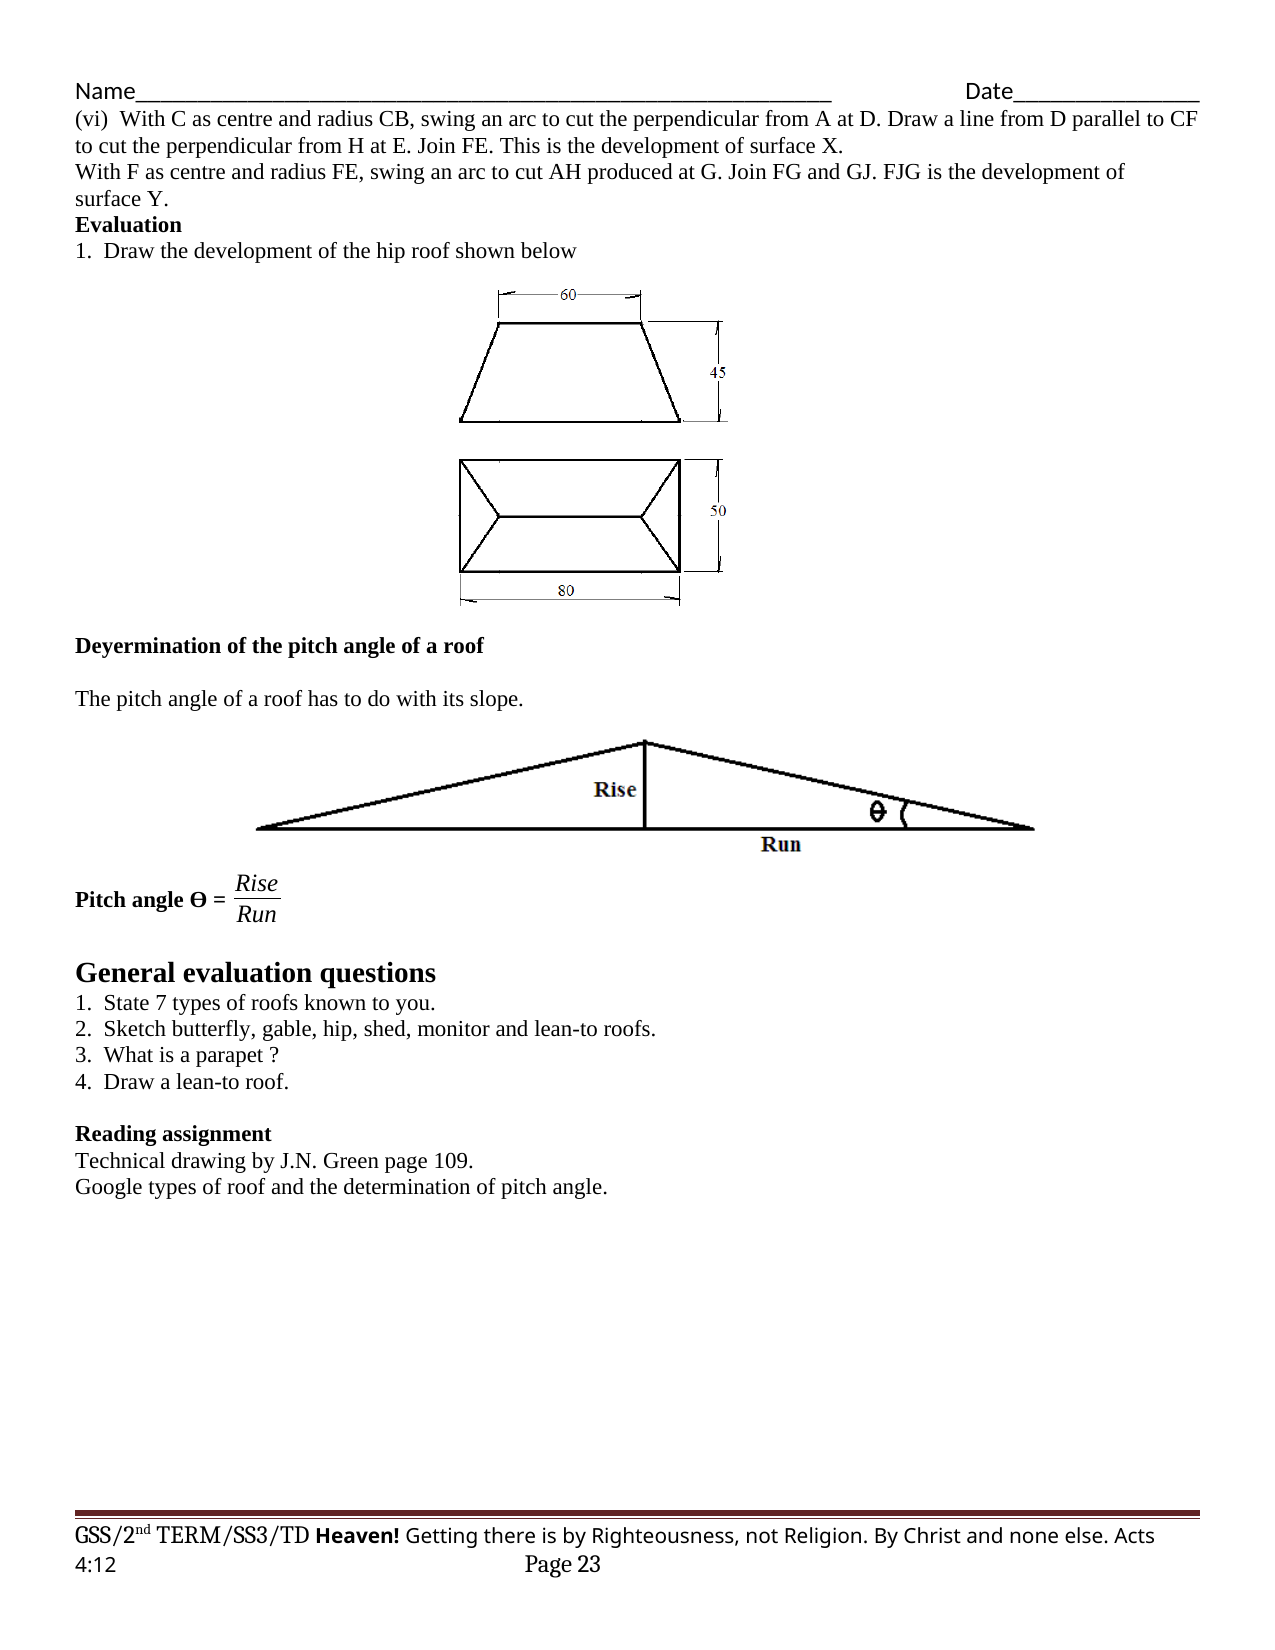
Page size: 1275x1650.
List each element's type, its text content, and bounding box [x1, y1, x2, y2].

text The pitch angle of a roof has to do with its slope. [75, 685, 1200, 712]
text Evaluation [75, 211, 1200, 237]
text Reading assignment [75, 1120, 1200, 1147]
text 3. What is a parapet ? [75, 1041, 1200, 1068]
text General evaluation questions [75, 955, 1200, 989]
text (vi) With C as centre and radius CB, swing an arc to cut the perpendicular from A at D. Draw a line from D parallel to CF to cut the perpendicular from H at E. Join FE. This is the development of surface X. [75, 106, 1200, 158]
text Deyermination of the pitch angle of a roof [75, 633, 1200, 659]
picture [451, 282, 733, 609]
text With F as centre and radius FE, swing an arc to cut AH produced at G. Join FG and GJ. FJG is the development of [75, 158, 1200, 184]
text 4. Draw a lean-to roof. [75, 1068, 1200, 1094]
text surface Y. [75, 184, 1200, 211]
picture [251, 736, 1042, 854]
text Pitch angle ϴ = [75, 870, 1200, 929]
text Google types of roof and the determination of pitch angle. [75, 1173, 1200, 1199]
text 1. Draw the development of the hip roof shown below [75, 237, 1200, 264]
text 1. State 7 types of roofs known to you. [75, 989, 1200, 1015]
text 2. Sketch butterfly, gable, hip, shed, monitor and lean-to roofs. [75, 1015, 1200, 1041]
text Technical drawing by J.N. Green page 109. [75, 1147, 1200, 1173]
